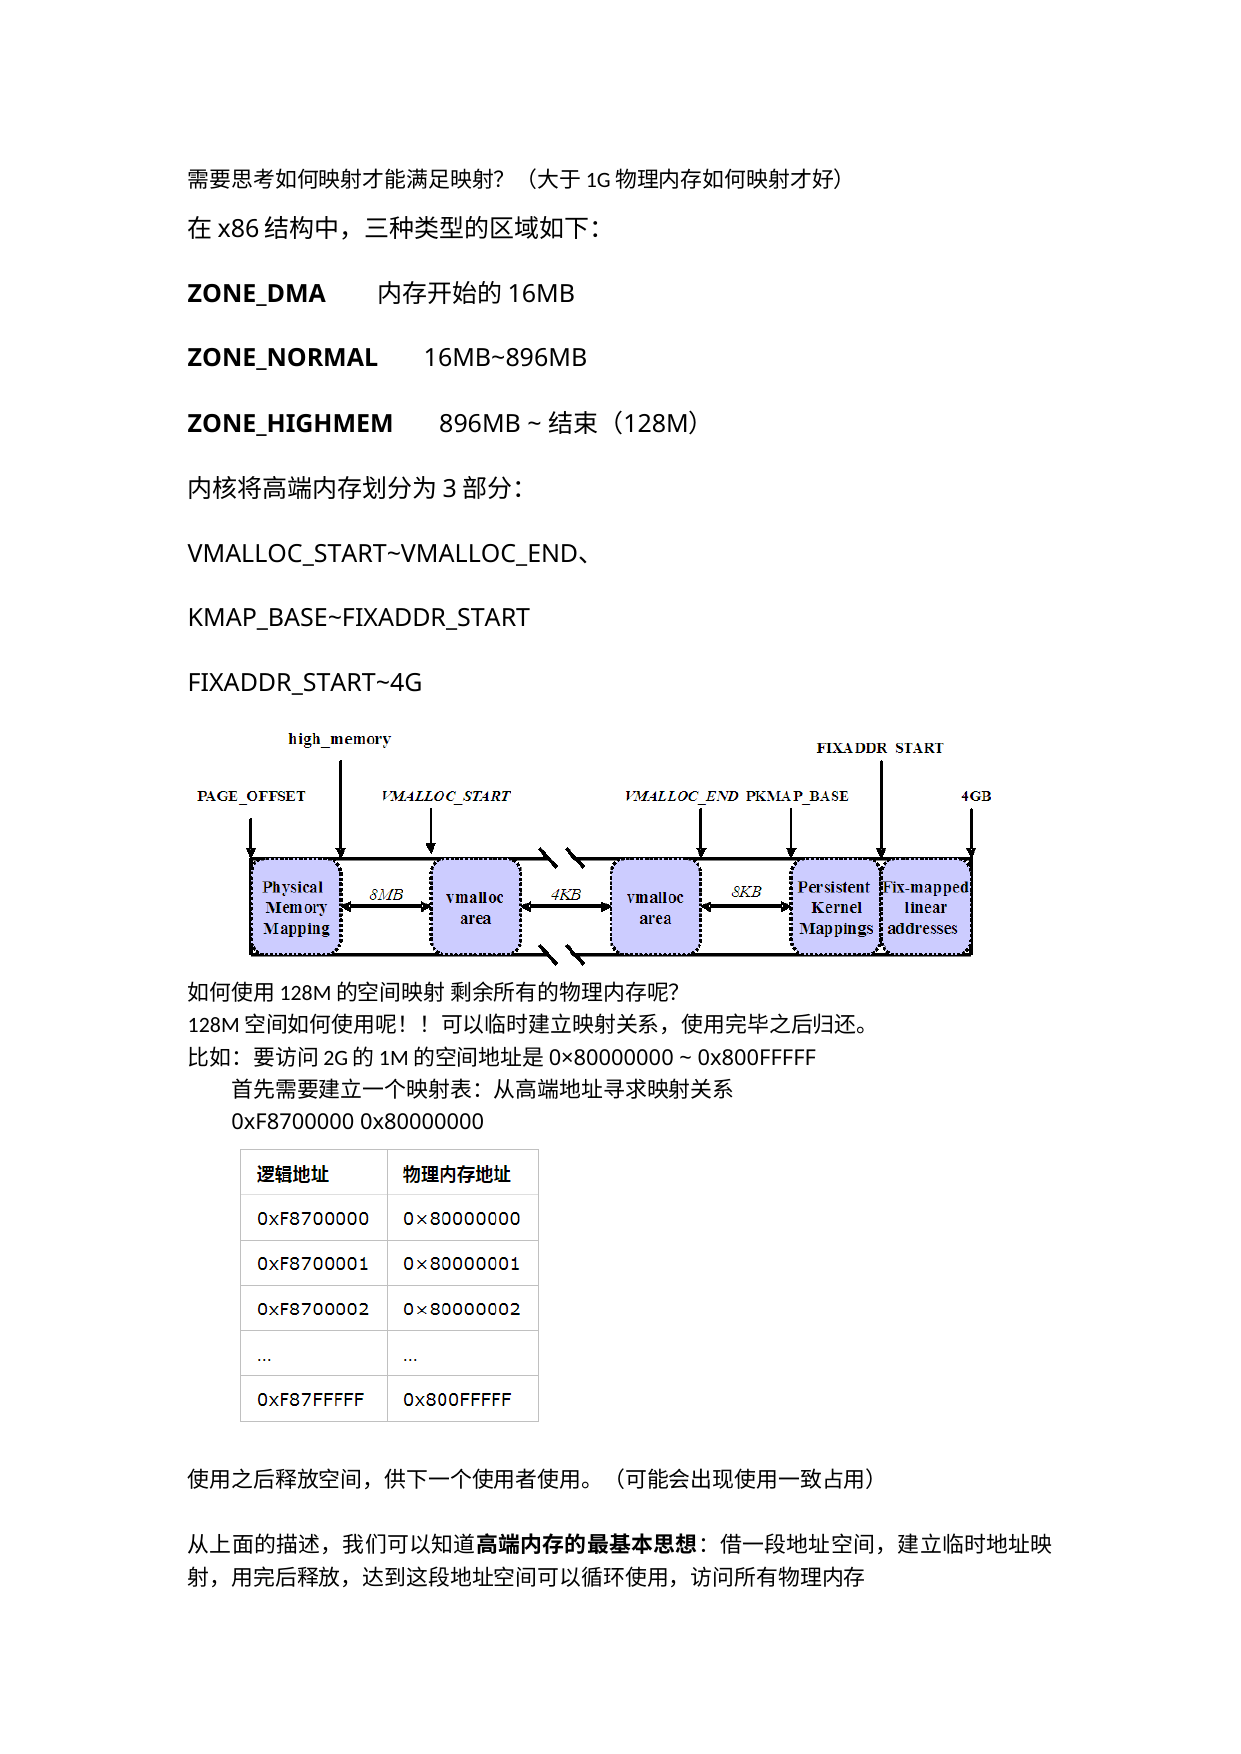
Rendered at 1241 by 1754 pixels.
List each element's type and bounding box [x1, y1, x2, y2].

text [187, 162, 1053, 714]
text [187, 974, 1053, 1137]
picture [231, 1137, 548, 1430]
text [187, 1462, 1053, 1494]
picture [187, 722, 1053, 967]
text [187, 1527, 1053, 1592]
